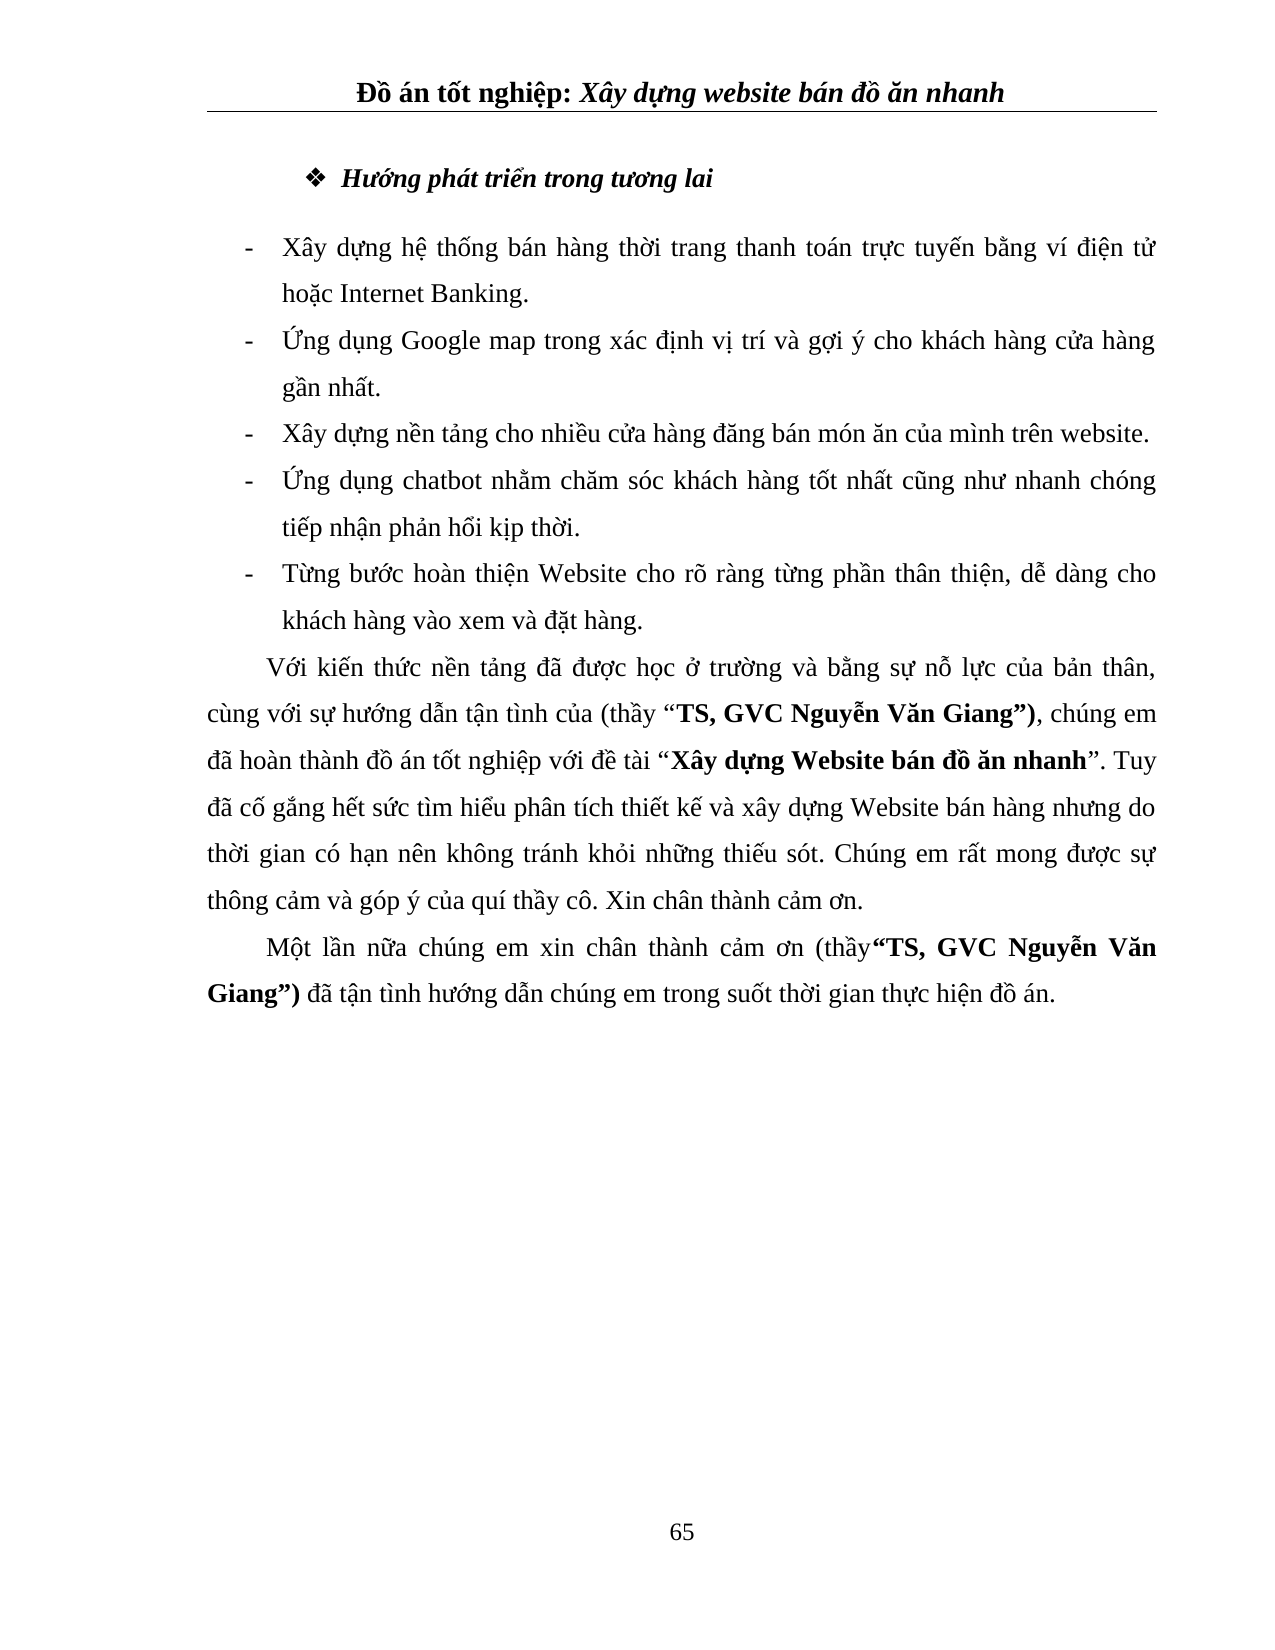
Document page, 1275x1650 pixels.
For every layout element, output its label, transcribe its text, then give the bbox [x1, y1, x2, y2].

text Một lần nữa chúng em xin chân thành cảm ơn (thầy“TS, GVC Nguyễn Văn Giang”) đã tận tình hướng dẫn chúng em trong suốt thời gian thực hiện đồ án. [207, 931, 1157, 1009]
list Ứng dụng chatbot nhằm chăm sóc khách hàng tốt nhất cũng như nhanh chóng tiếp nhận phản hổi kịp thời. [244, 464, 1157, 542]
list Ứng dụng Google map trong xác định vị trí và gợi ý cho khách hàng cửa hàng gần nhất. [244, 324, 1157, 402]
text Với kiến thức nền tảng đã được học ở trường và bằng sự nỗ lực của bản thân, cùng với sự hướng dẫn tận tình của (thầy “TS, GVC Nguyễn Văn Giang”), chúng em đã hoàn thành đồ án tốt nghiệp với đề tài “Xây dựng Website bán đồ ăn nhanh”. Tuy đã cố gắng hết sức tìm hiểu phân tích thiết kế và xây dựng Website bán hàng nhưng do thời gian có hạn nên không tránh khỏi những thiếu sót. Chúng em rất mong được sự thông cảm và góp ý của quí thầy cô. Xin chân thành cảm ơn. [207, 651, 1157, 915]
list Xây dựng hệ thống bán hàng thời trang thanh toán trực tuyến bằng ví điện tử hoặc Internet Banking. [244, 231, 1157, 309]
list Xây dựng nền tảng cho nhiều cửa hàng đăng bán món ăn của mình trên website. [244, 418, 1157, 449]
list Hướng phát triển trong tương lai [303, 148, 1157, 203]
list Từng bước hoàn thiện Website cho rõ ràng từng phần thân thiện, dễ dàng cho khách hàng vào xem và đặt hàng. [244, 558, 1157, 635]
